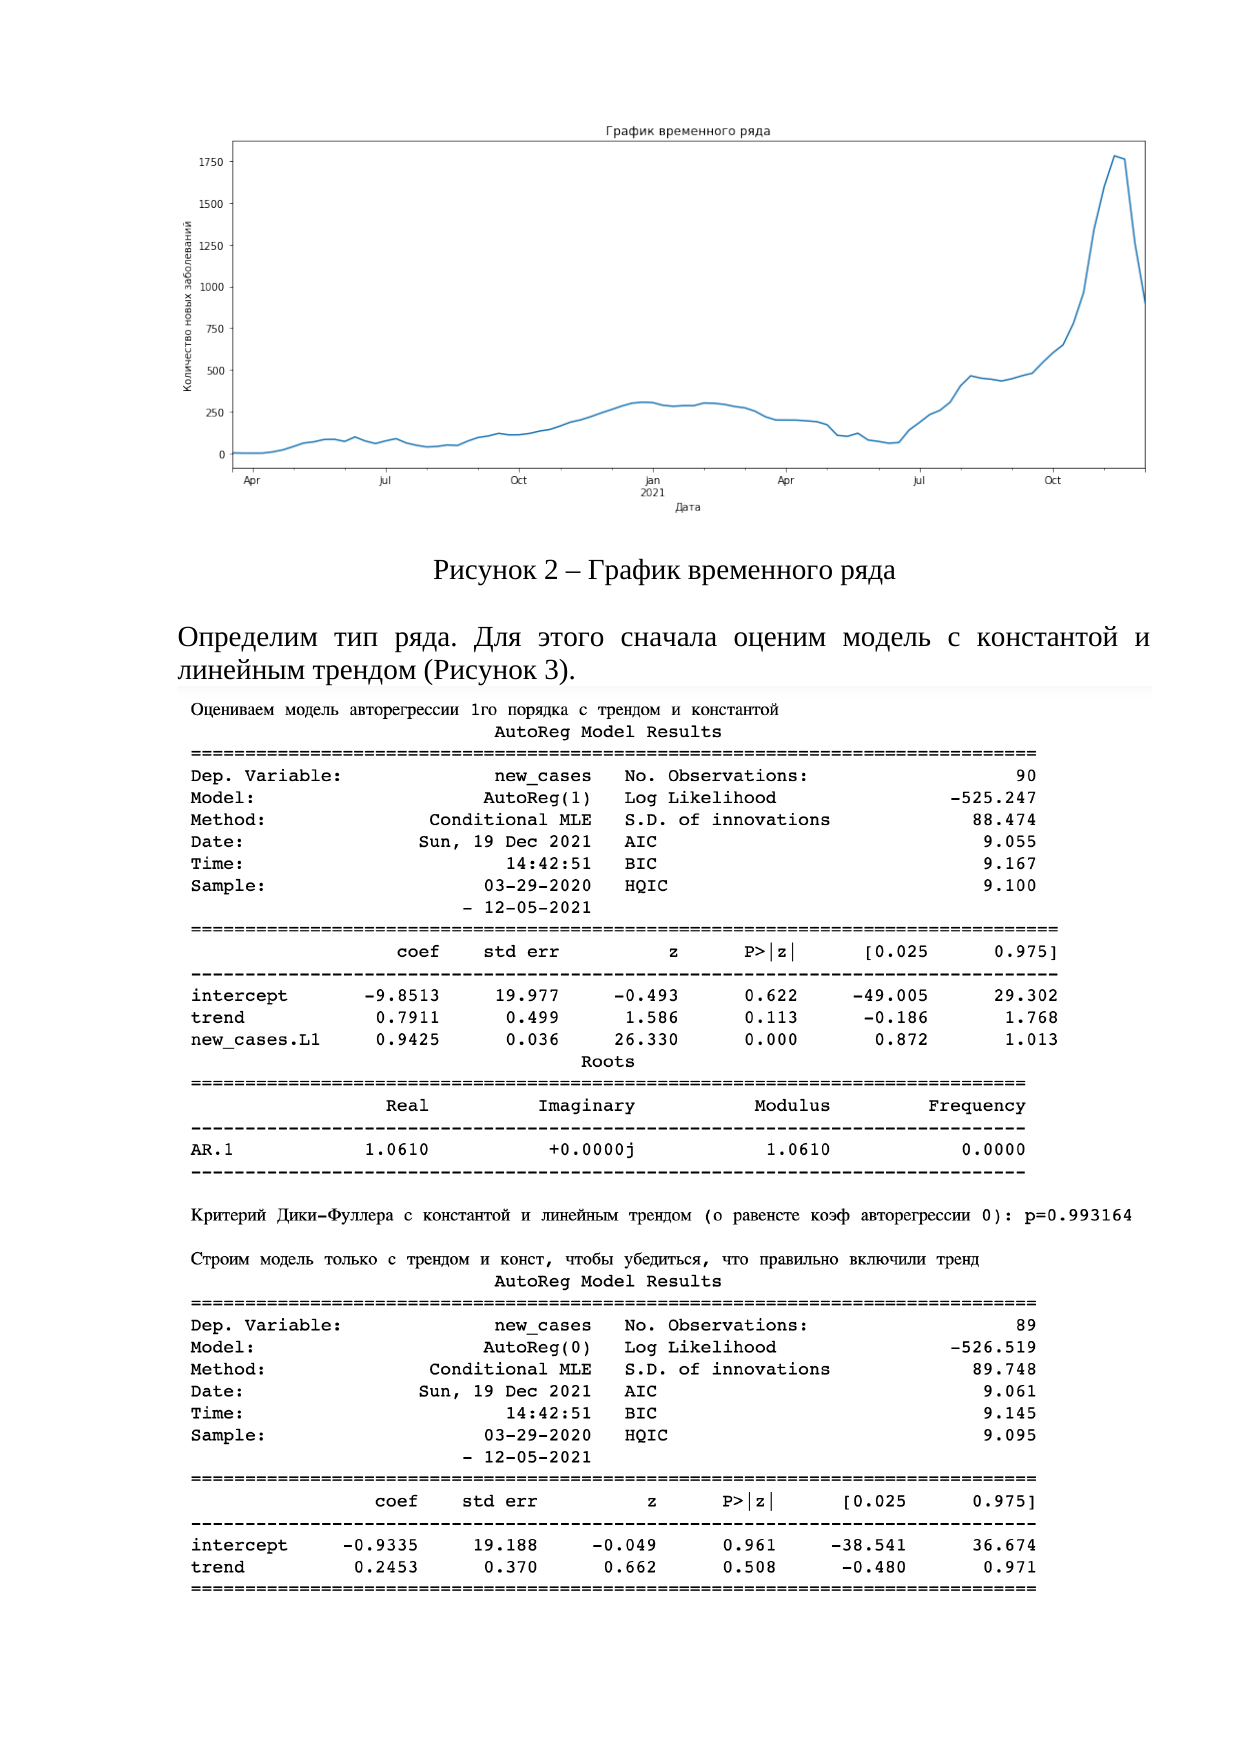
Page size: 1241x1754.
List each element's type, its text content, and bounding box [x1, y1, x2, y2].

text Рисунок 2 – График временного ряда [177, 552, 1152, 585]
picture [177, 686, 1152, 1594]
text Определим тип ряда. Для этого сначала оценим модель с константой и линейным трендом (Рисунок 3). [177, 619, 1152, 686]
picture [177, 118, 1152, 519]
